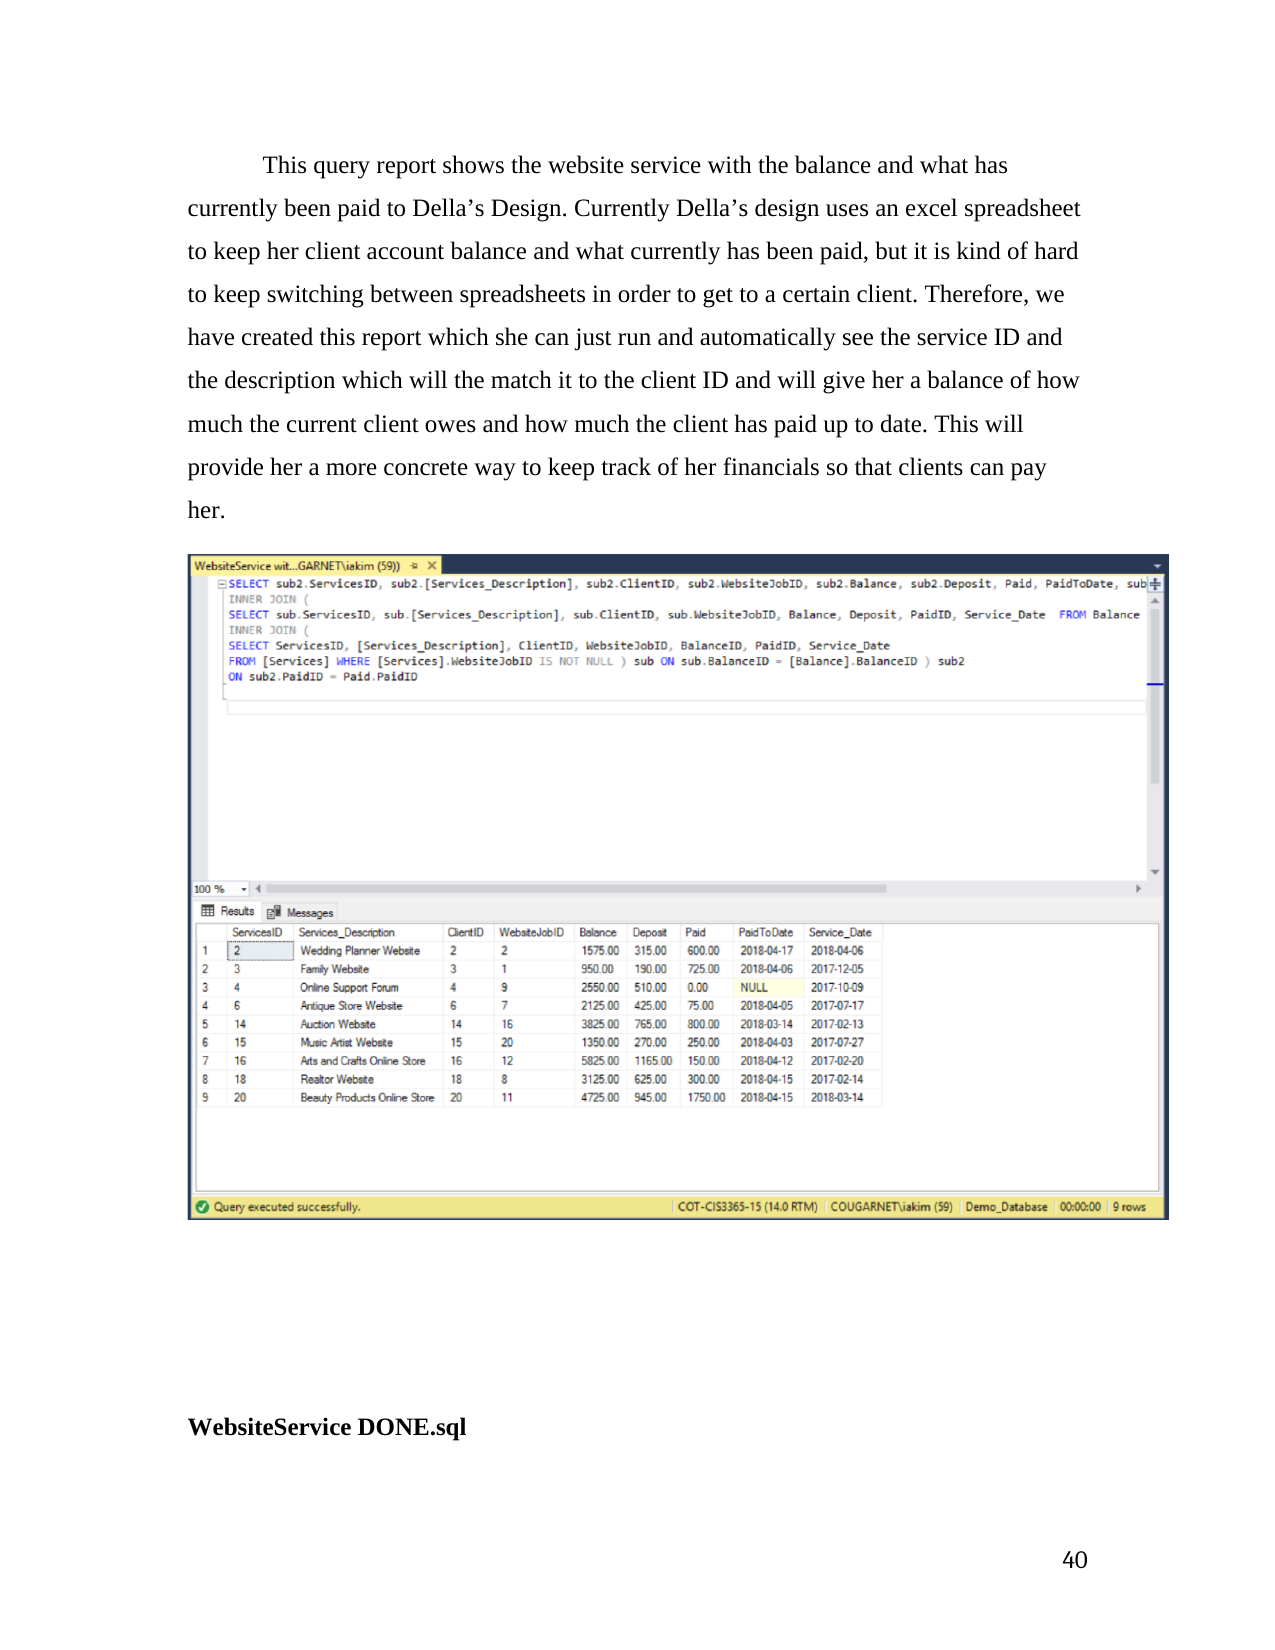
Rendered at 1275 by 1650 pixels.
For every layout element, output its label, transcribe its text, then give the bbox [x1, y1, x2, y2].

text This query report shows the website service with the balance and what has currently been paid to Della’s Design. Currently Della’s design uses an excel spreadsheet to keep her client account balance and what currently has been paid, but it is kind of hard to keep switching between spreadsheets in order to get to a certain client. Therefore, we have created this report which she can just run and automatically see the service ID and the description which will the match it to the client ID and will give her a balance of how much the current client owes and how much the client has paid up to date. This will provide her a more concrete way to keep track of her financials so that clients can pay her. [187, 150, 1087, 524]
picture [187, 554, 1169, 1220]
text WebsiteService DONE.sql [187, 1412, 1087, 1441]
